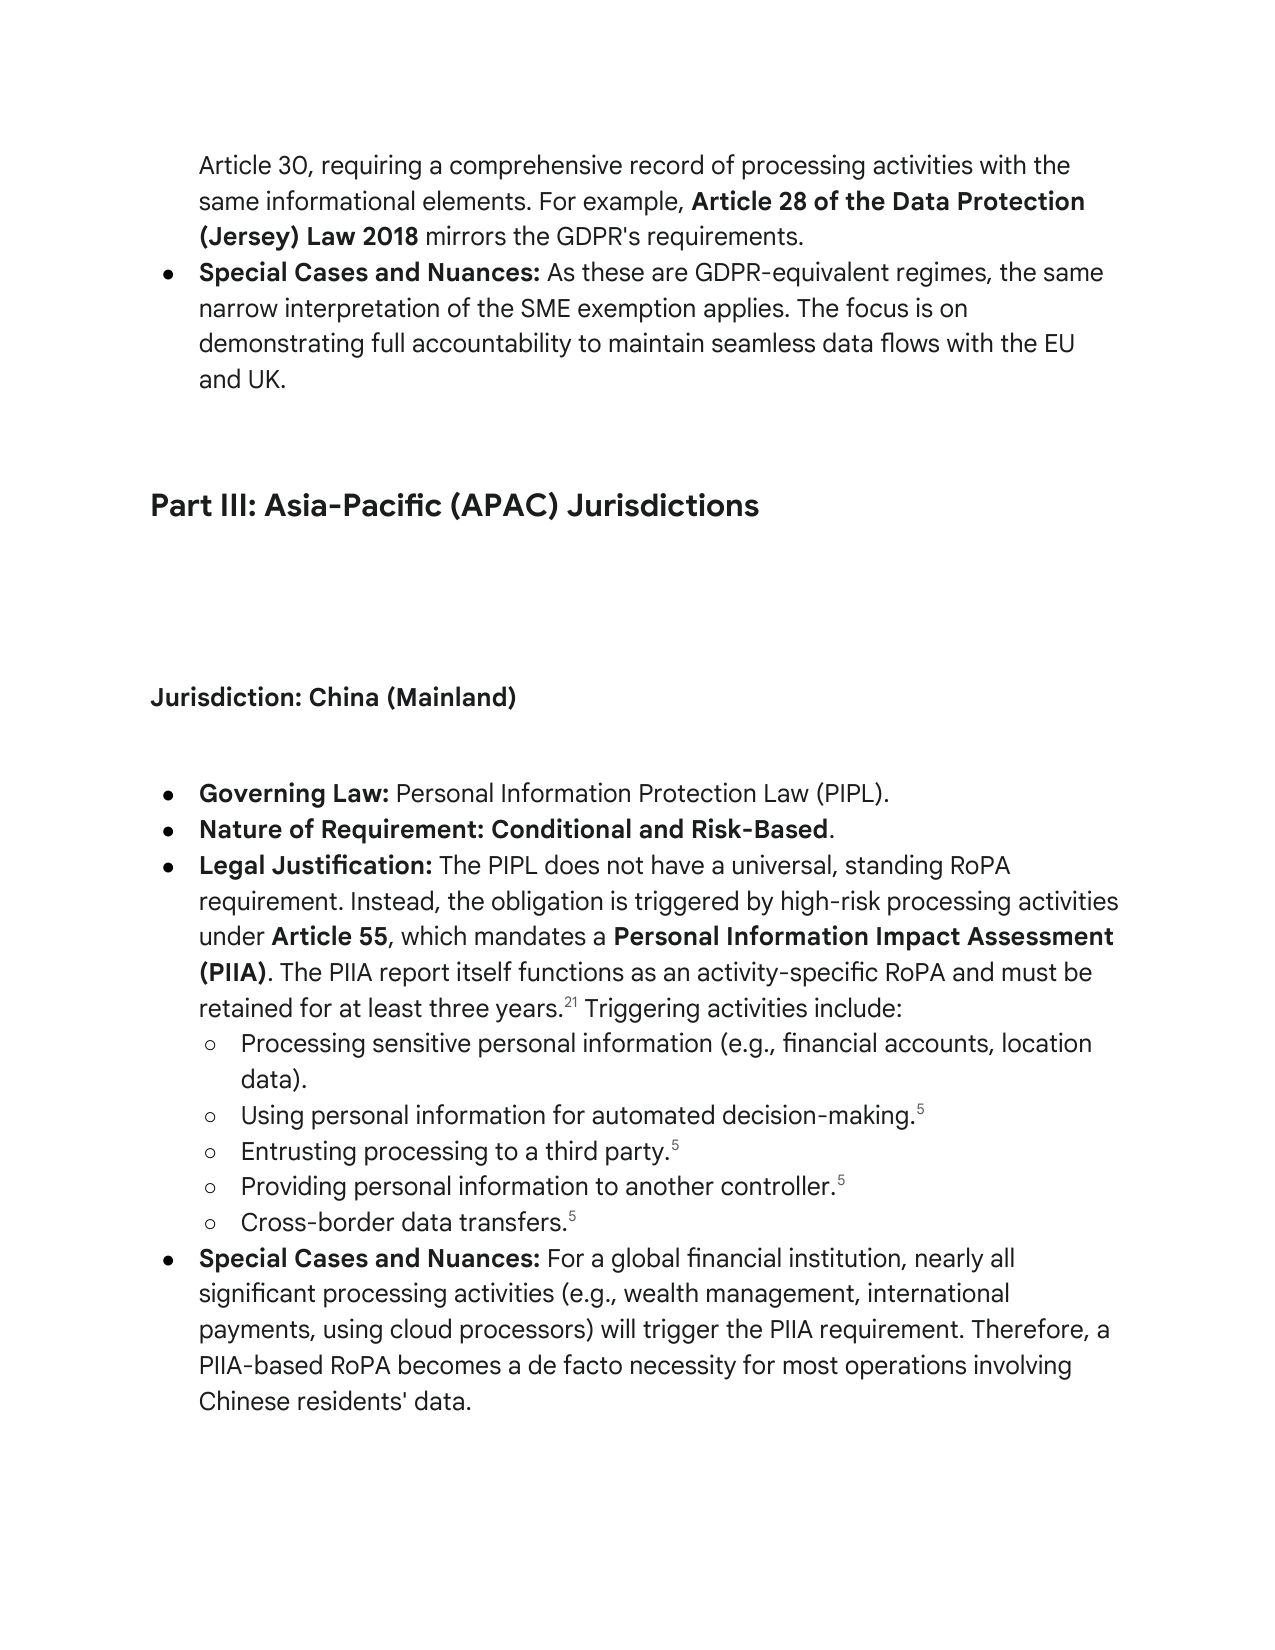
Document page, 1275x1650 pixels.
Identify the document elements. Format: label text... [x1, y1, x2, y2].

list Governing Law: Personal Information Protection Law (PIPL). [161, 778, 1125, 810]
list Providing personal information to another controller.5 [203, 1172, 1125, 1203]
list Special Cases and Nuances: For a global financial institution, nearly all significant processing activities (e.g., wealth management, international payments, using cloud processors) will trigger the PIIA requirement. Therefore, a PIIA-based RoPA becomes a de facto necessity for most operations involving Chinese residents' data. [161, 1243, 1125, 1417]
list Special Cases and Nuances: As these are GDPR-equivalent regimes, the same narrow interpretation of the SME exemption applies. The focus is on demonstrating full accountability to maintain seamless data flows with the EU and UK. [161, 257, 1125, 396]
list Legal Justification: The PIPL does not have a universal, standing RoPA requirement. Instead, the obligation is triggered by high-risk processing activities under Article 55, which mandates a Personal Information Impact Assessment (PIIA). The PIIA report itself functions as an activity-specific RoPA and must be retained for at least three years.21 Triggering activities include: [161, 850, 1125, 1024]
list Nature of Requirement: Conditional and Risk-Based. [161, 814, 1125, 846]
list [161, 150, 1125, 253]
subtitle Part III: Asia-Pacific (APAC) Jurisdictions [150, 486, 1125, 525]
list Using personal information for automated decision-making.5 [203, 1100, 1125, 1131]
list Entrusting processing to a third party.5 [203, 1136, 1125, 1167]
list Cross-border data transfers.5 [203, 1207, 1125, 1239]
subtitle Jurisdiction: China (Mainland) [150, 682, 1125, 713]
list Processing sensitive personal information (e.g., financial accounts, location data). [203, 1029, 1125, 1096]
